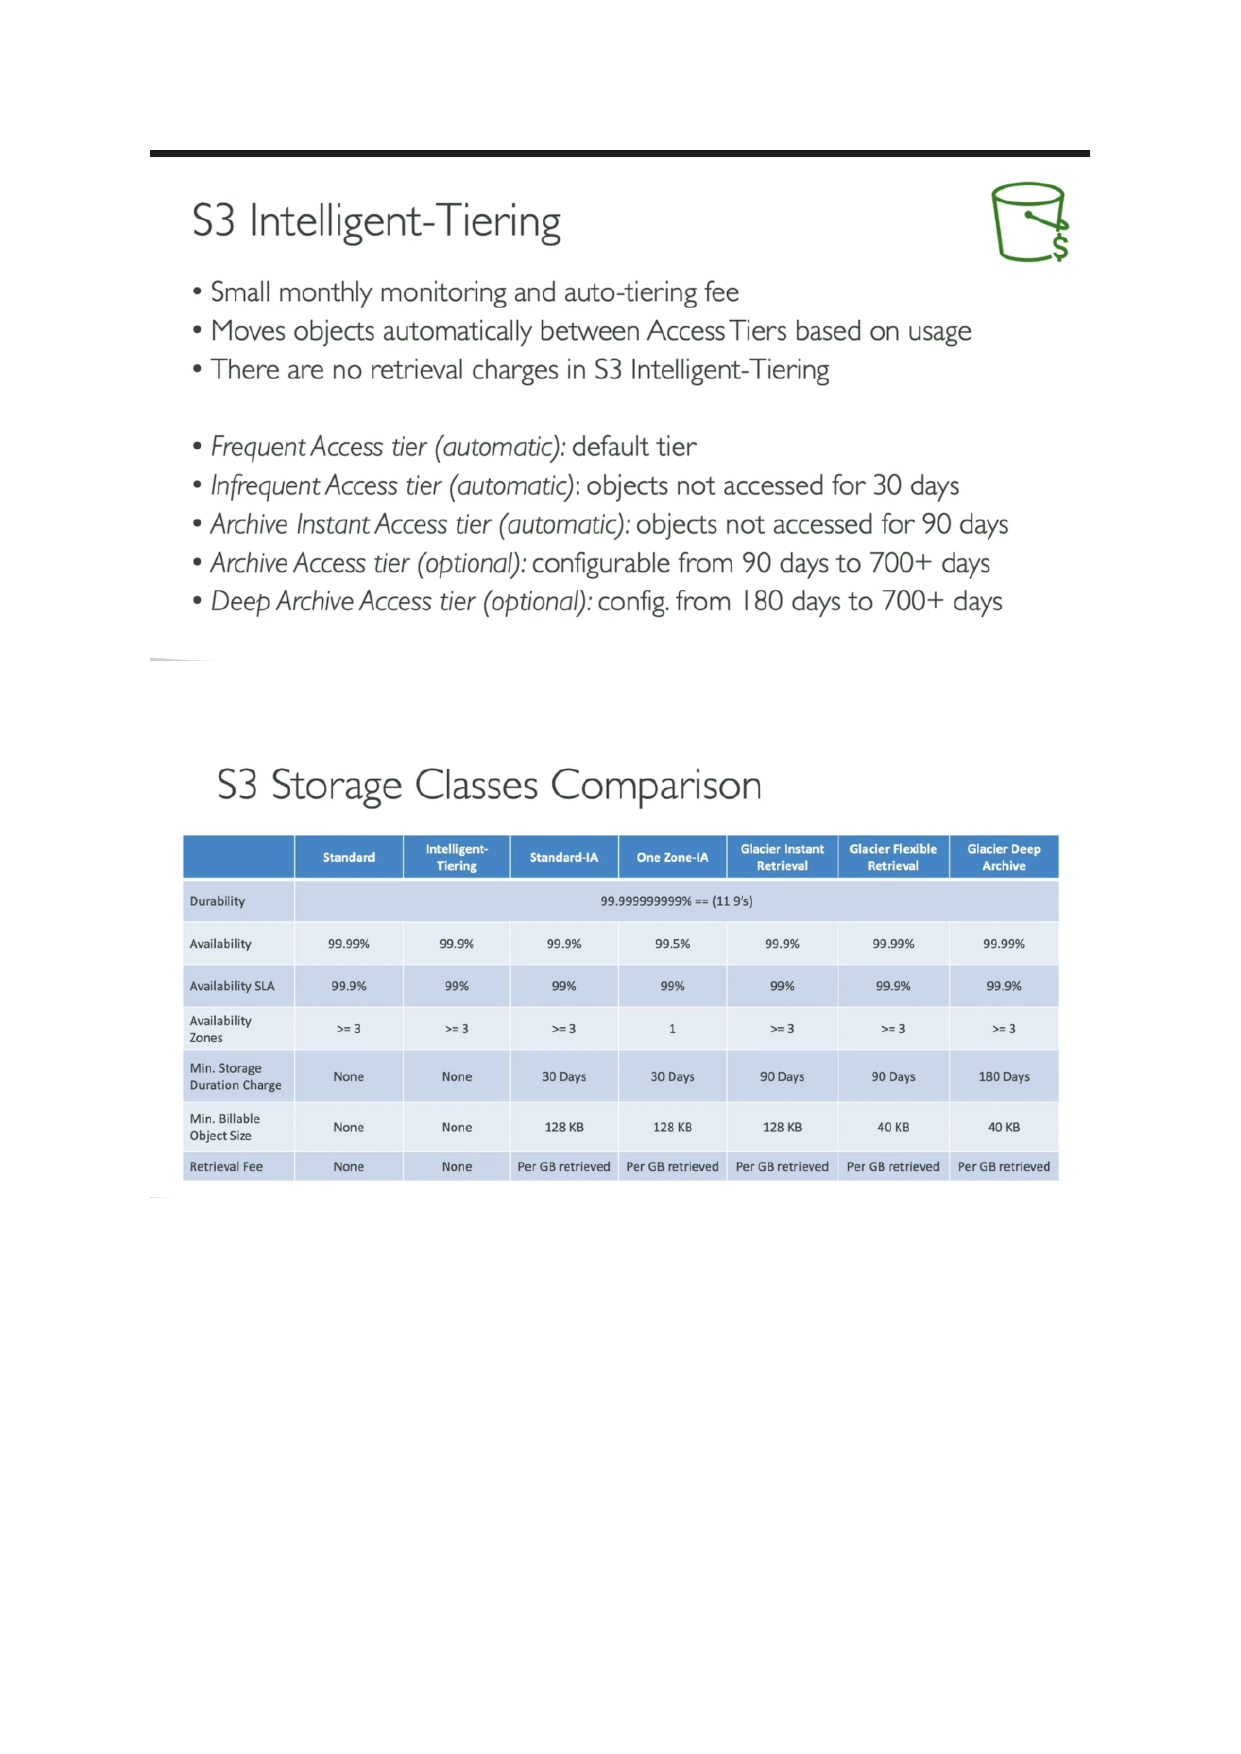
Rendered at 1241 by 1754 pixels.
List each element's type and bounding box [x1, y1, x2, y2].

picture [150, 150, 1091, 661]
picture [150, 726, 1091, 1198]
